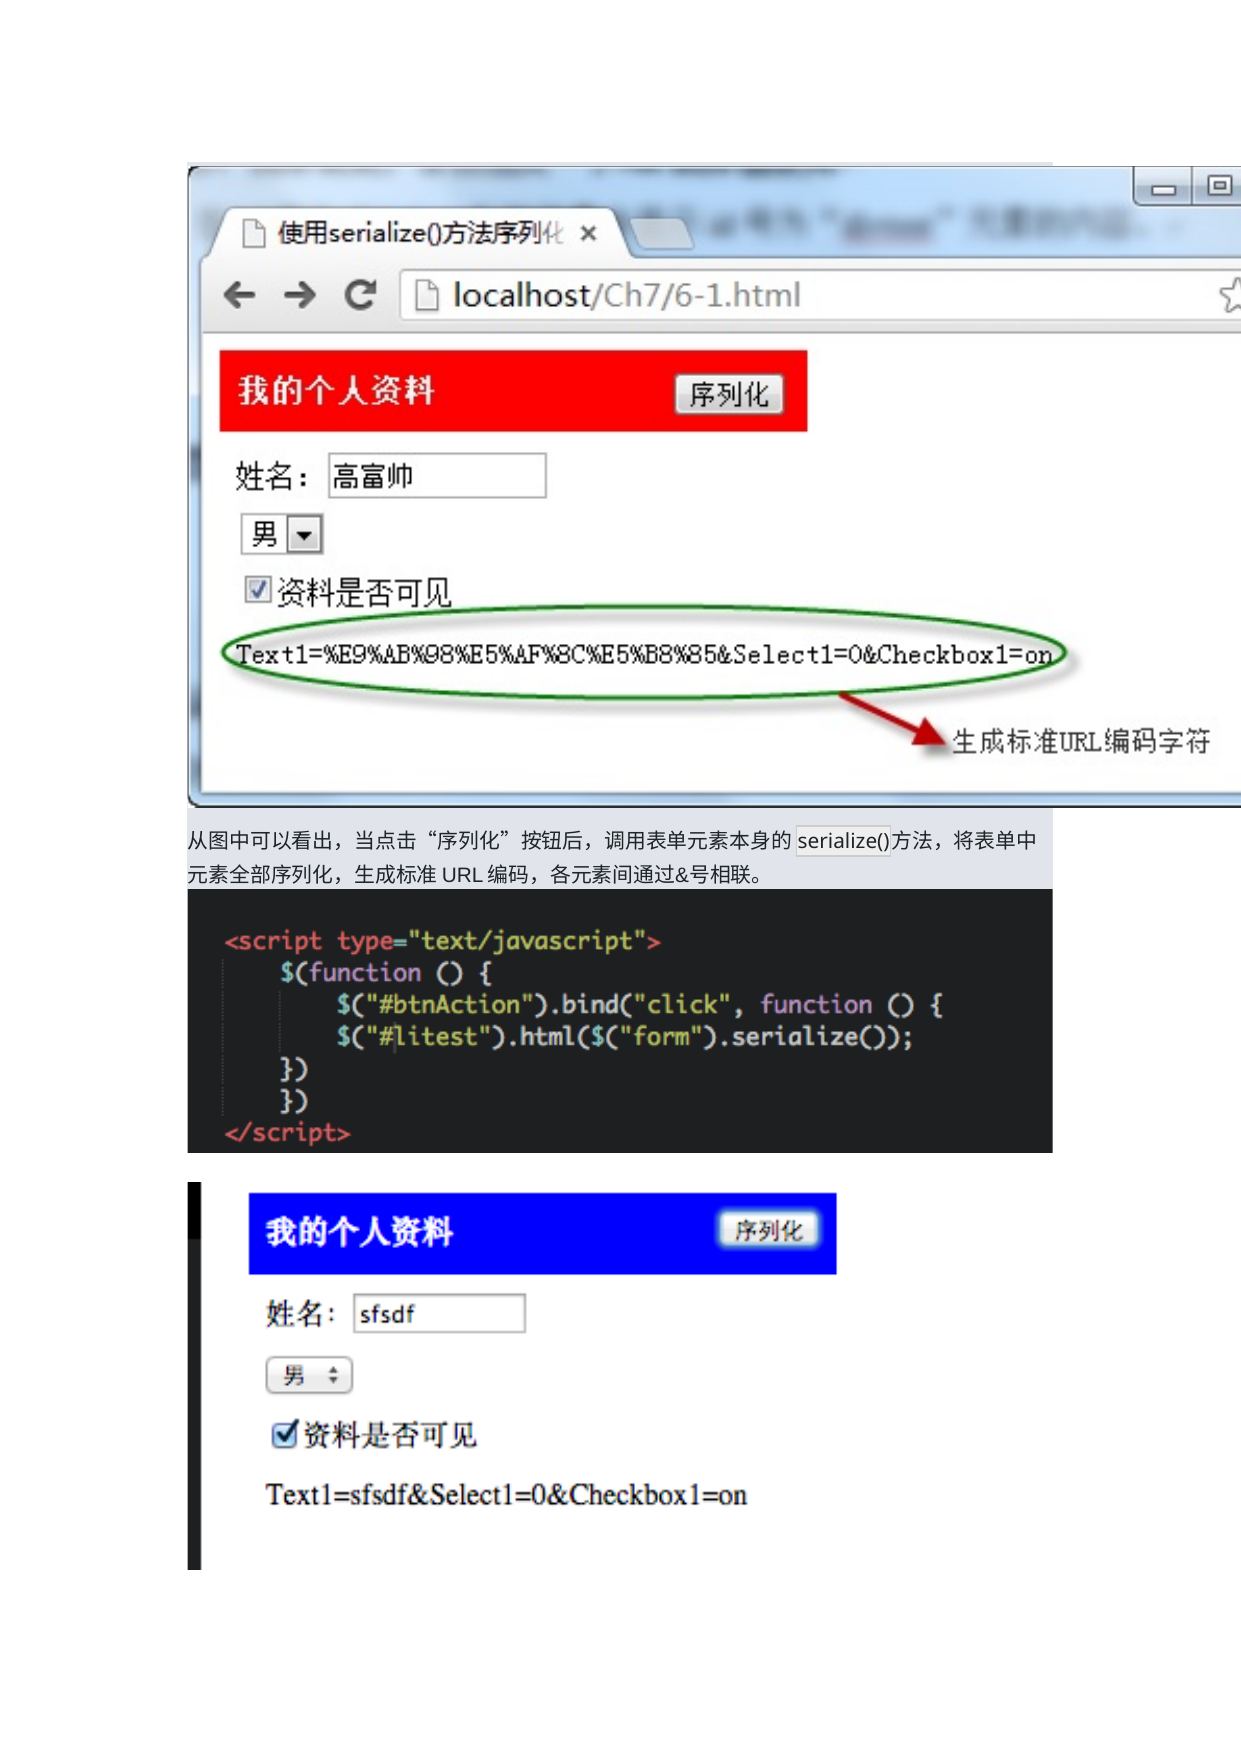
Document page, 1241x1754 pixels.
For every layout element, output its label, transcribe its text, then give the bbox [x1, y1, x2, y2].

picture [187, 1182, 1008, 1570]
picture [187, 889, 1053, 1153]
text 从图中可以看出，当点击“序列化”按钮后，调用表单元素本身的serialize()方法，将表单中元素全部序列化，生成标准URL编码，各元素间通过&号相联。 [187, 824, 1053, 889]
picture [187, 166, 1241, 808]
